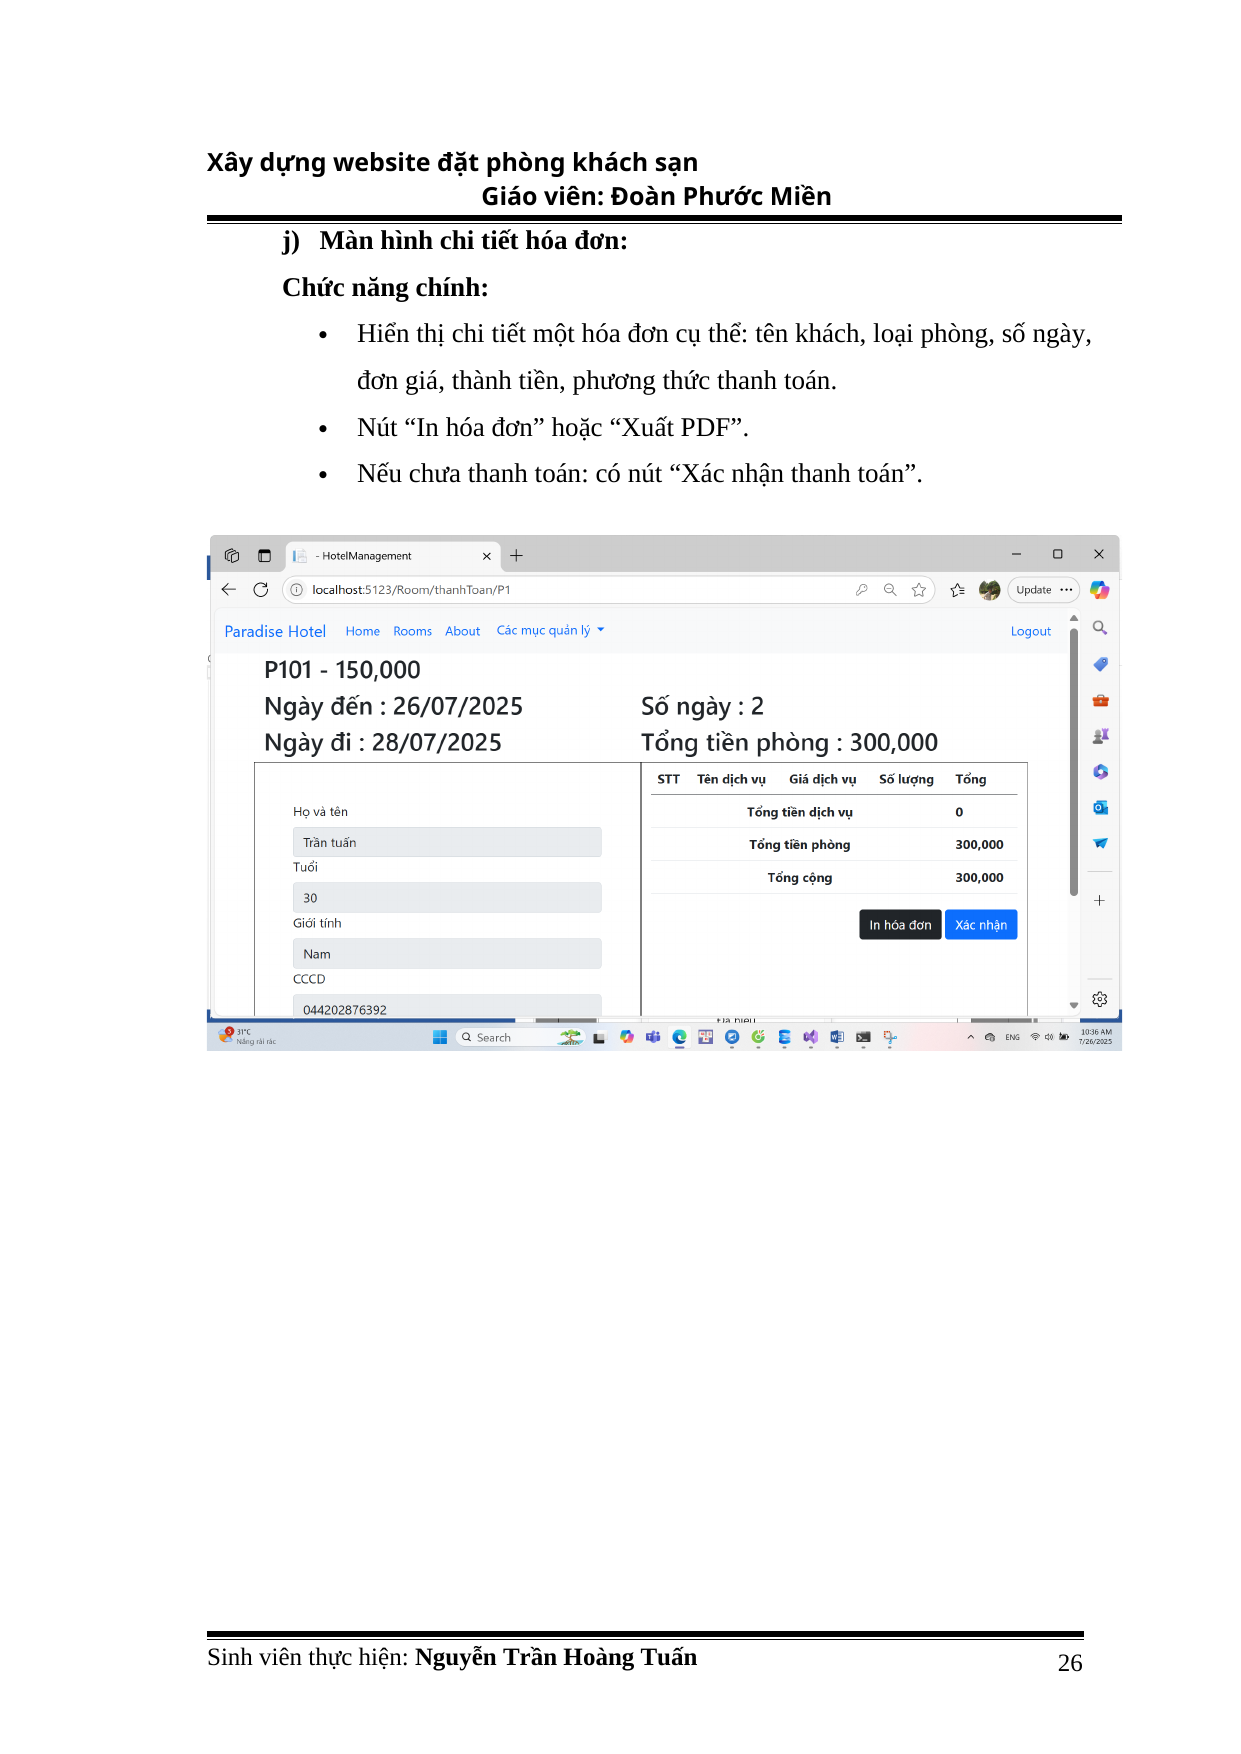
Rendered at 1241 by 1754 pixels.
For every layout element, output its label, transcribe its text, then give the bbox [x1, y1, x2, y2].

list Nút “In hóa đơn” hoặc “Xuất PDF”. [319, 411, 1122, 442]
text Chức năng chính: [282, 271, 1122, 302]
list Nếu chưa thanh toán: có nút “Xác nhận thanh toán”. [319, 457, 1122, 489]
picture [206, 535, 1123, 1051]
list Hiển thị chi tiết một hóa đơn cụ thể: tên khách, loại phòng, số ngày, đơn giá, thành tiền, phương thức thanh toán. [319, 317, 1122, 395]
list Màn hình chi tiết hóa đơn: [282, 224, 1122, 255]
